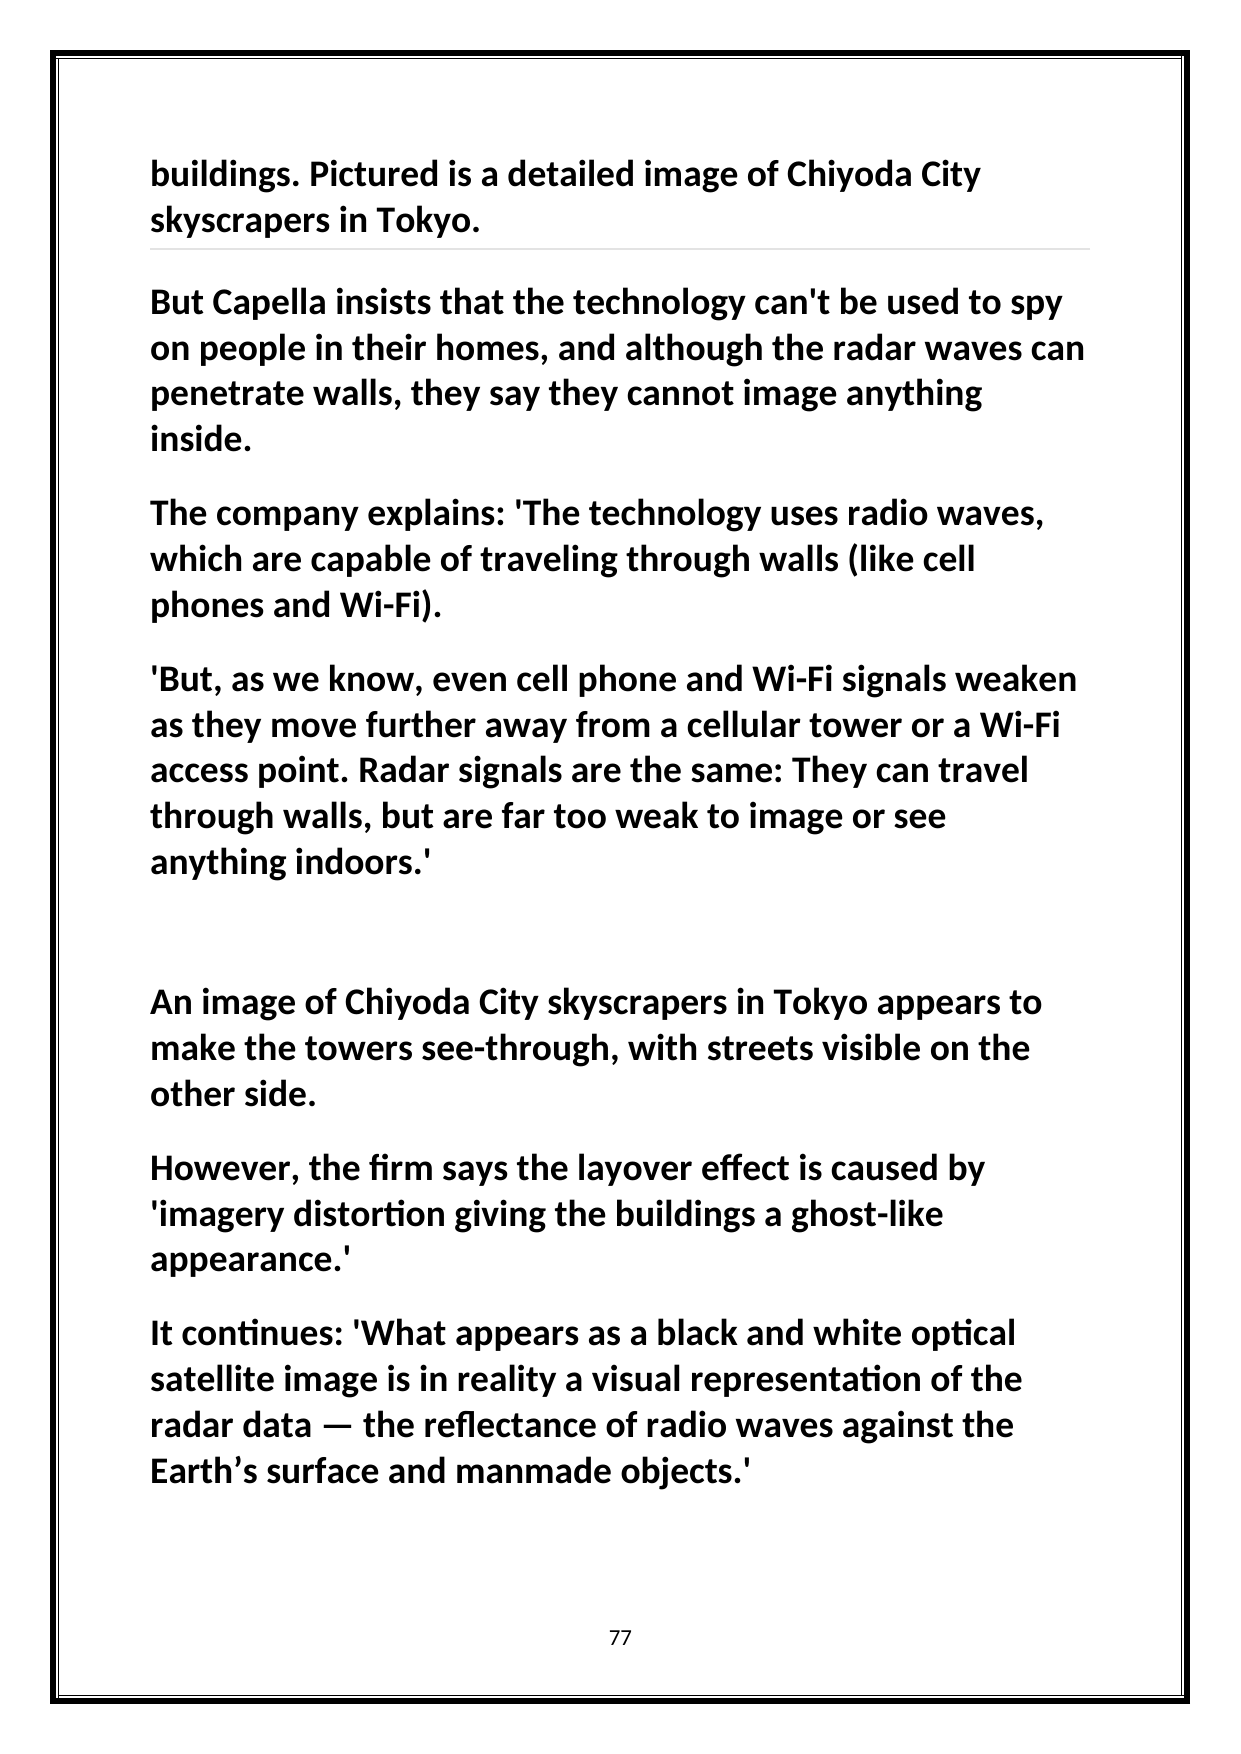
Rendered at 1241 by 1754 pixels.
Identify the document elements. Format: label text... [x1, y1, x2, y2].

text An image of Chiyoda City skyscrapers in Tokyo appears to make the towers see-through, with streets visible on the other side. [150, 978, 1090, 1116]
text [150, 150, 1090, 248]
text But Capella insists that the technology can't be used to spy on people in their homes, and although the radar waves can penetrate walls, they say they cannot image anything inside. [150, 278, 1090, 461]
text The company explains: 'The technology uses radio waves, which are capable of traveling through walls (like cell phones and Wi-Fi). [150, 489, 1090, 627]
text However, the firm says the layover effect is caused by 'imagery distortion giving the buildings a ghost-like appearance.' [150, 1144, 1090, 1281]
text It continues: 'What appears as a black and white optical satellite image is in reality a visual representation of the radar data — the reflectance of radio waves against the Earth’s surface and manmade objects.' [150, 1309, 1090, 1493]
text 'But, as we know, even cell phone and Wi-Fi signals weaken as they move further away from a cellular tower or a Wi-Fi access point. Radar signals are the same: They can travel through walls, but are far too weak to image or see anything indoors.' [150, 655, 1090, 884]
